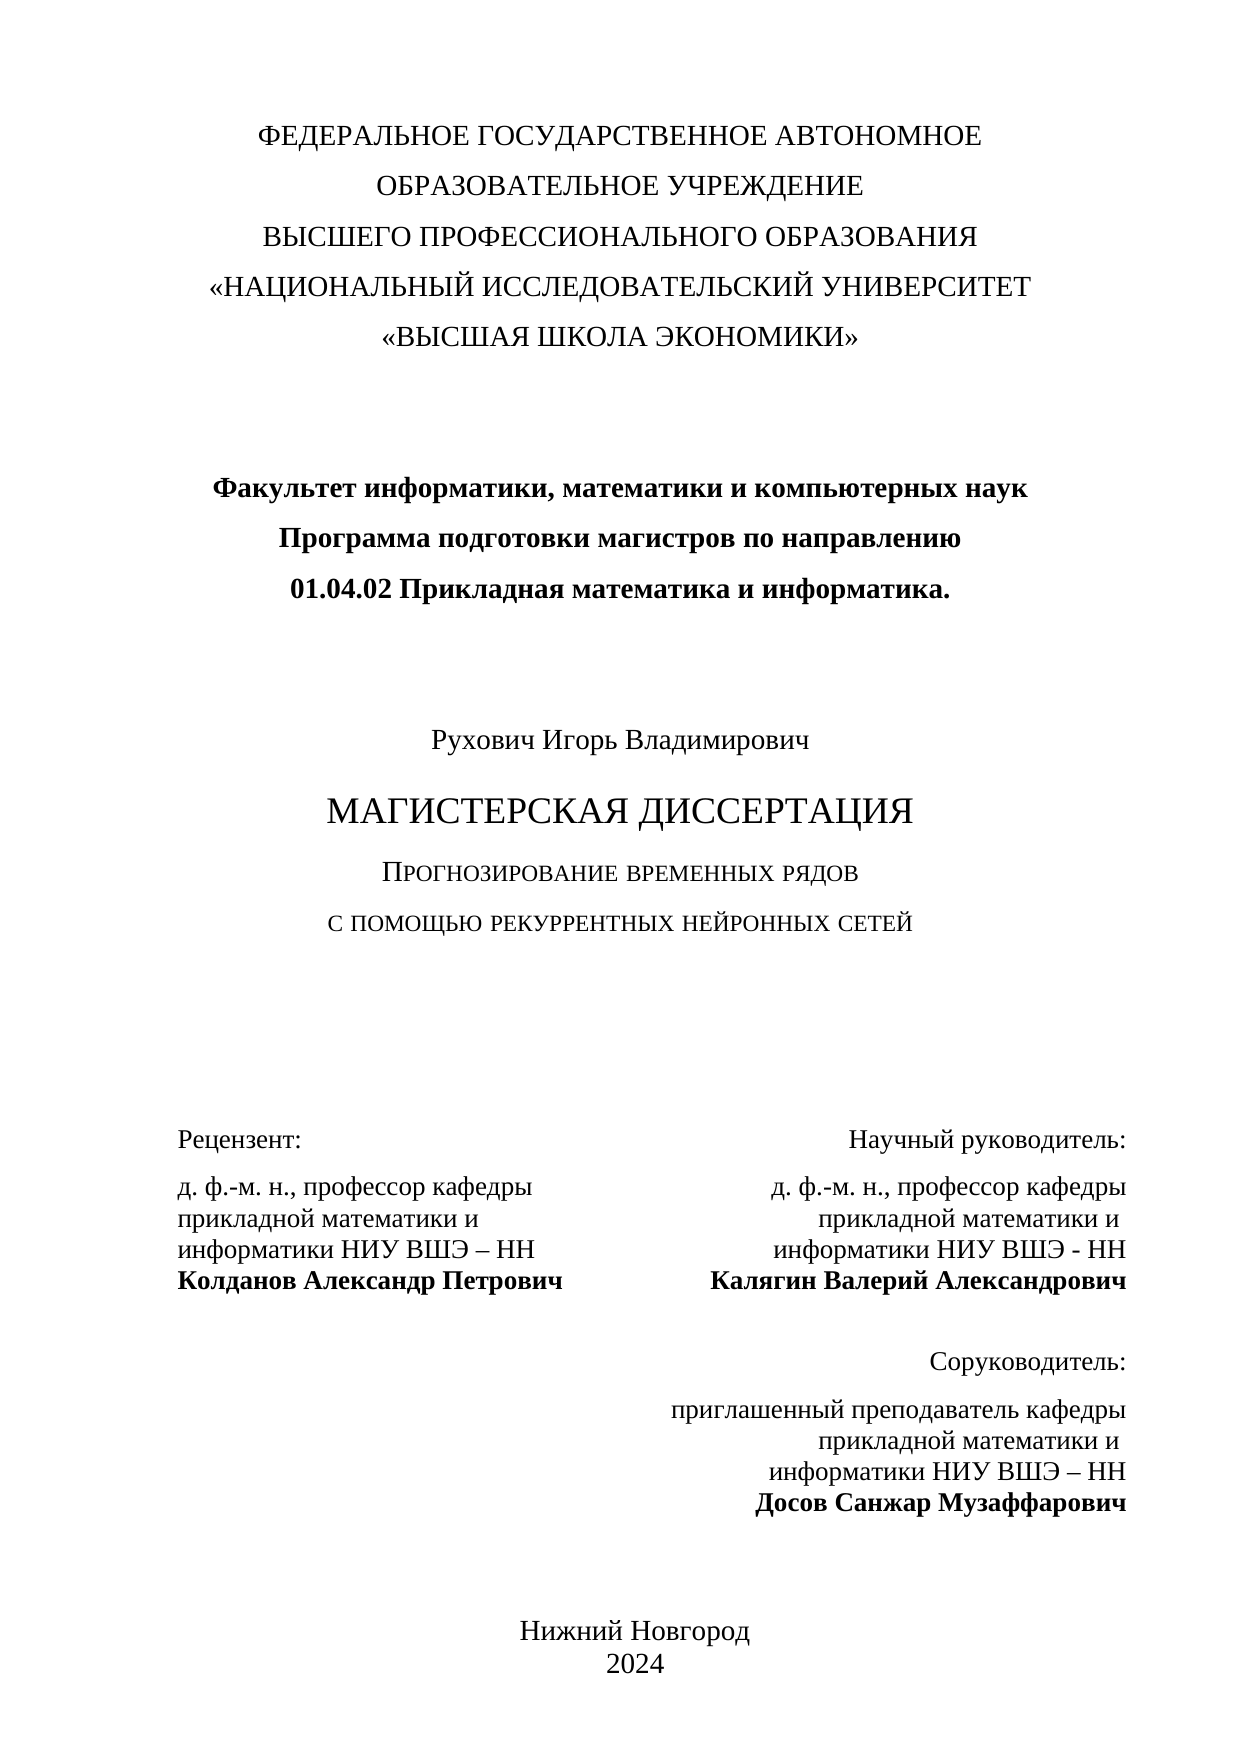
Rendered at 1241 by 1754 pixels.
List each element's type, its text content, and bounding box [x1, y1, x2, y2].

text ФЕДЕРАЛЬНОЕ ГОСУДАРСТВЕННОЕ АВТОНОМНОЕ [177, 118, 1063, 152]
text «НАЦИОНАЛЬНЫЙ ИССЛЕДОВАТЕЛЬСКИЙ УНИВЕРСИТЕТ [177, 269, 1063, 303]
text ОБРАЗОВАТЕЛЬНОЕ УЧРЕЖДЕНИЕ [177, 168, 1063, 202]
text ВЫСШЕГО ПРОФЕССИОНАЛЬНОГО ОБРАЗОВАНИЯ [177, 219, 1063, 252]
table_header Рецензент: д. ф.-м. н., профессор кафедры прикладной математики и информатики НИУ ВШЭ – НН Колданов Александр Петрович [177, 1123, 649, 1534]
text Рухович Игорь Владимирович [177, 722, 1063, 755]
text 01.04.02 Прикладная математика и информатика. [177, 571, 1063, 604]
text МАГИСТЕРСКАЯ ДИССЕРТАЦИЯ [177, 789, 1063, 832]
text Прогнозирование временных рядов с помощью рекуррентных нейронных сетей [177, 854, 1063, 937]
table_header Научный руководитель: д. ф.-м. н., профессор кафедры прикладной математики и информатики НИУ ВШЭ - НН Калягин Валерий Александрович Соруководитель: приглашенный преподаватель кафедры прикладной математики и информатики НИУ ВШЭ – НН Досов Санжар Музаффарович [649, 1123, 1127, 1534]
text Программа подготовки магистров по направлению [177, 521, 1063, 554]
text «ВЫСШАЯ ШКОЛА ЭКОНОМИКИ» [177, 319, 1063, 353]
text Факультет информатики, математики и компьютерных наук [177, 470, 1063, 504]
